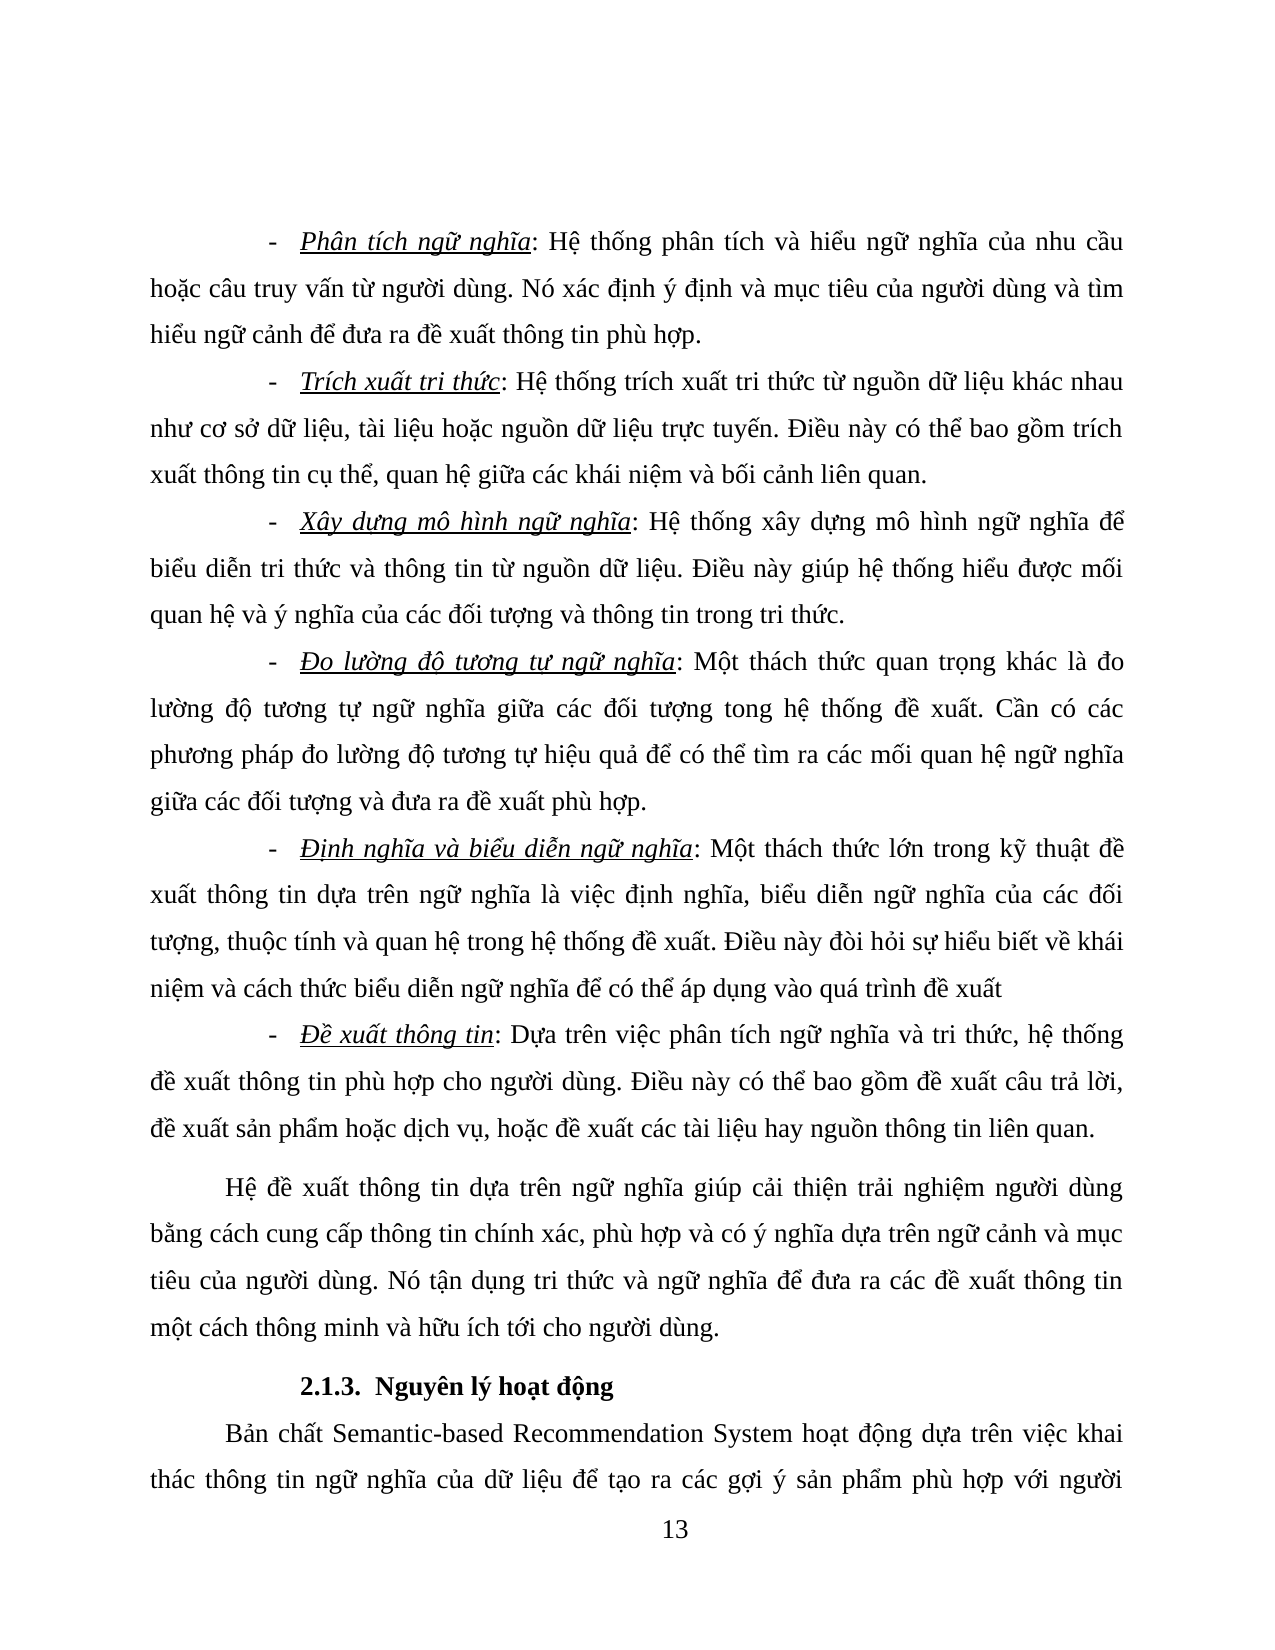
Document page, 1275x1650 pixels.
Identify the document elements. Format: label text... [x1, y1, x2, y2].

text Hệ đề xuất thông tin dựa trên ngữ nghĩa giúp cải thiện trải nghiệm người dùng bằng cách cung cấp thông tin chính xác, phù hợp và có ý nghĩa dựa trên ngữ cảnh và mục tiêu của người dùng. Nó tận dụng tri thức và ngữ nghĩa để đưa ra các đề xuất thông tin một cách thông minh và hữu ích tới cho người dùng. [150, 1171, 1125, 1342]
list Phân tích ngữ nghĩa: Hệ thống phân tích và hiểu ngữ nghĩa của nhu cầu hoặc câu truy vấn từ người dùng. Nó xác định ý định và mục tiêu của người dùng và tìm hiểu ngữ cảnh để đưa ra đề xuất thông tin phù hợp. [150, 225, 1125, 349]
subtitle Nguyên lý hoạt động [300, 1370, 1125, 1401]
list Đo lường độ tương tự ngữ nghĩa: Một thách thức quan trọng khác là đo lường độ tương tự ngữ nghĩa giữa các đối tượng tong hệ thống đề xuất. Cần có các phương pháp đo lường độ tương tự hiệu quả để có thể tìm ra các mối quan hệ ngữ nghĩa giữa các đối tượng và đưa ra đề xuất phù hợp. [150, 645, 1125, 816]
list Định nghĩa và biểu diễn ngữ nghĩa: Một thách thức lớn trong kỹ thuật đề xuất thông tin dựa trên ngữ nghĩa là việc định nghĩa, biểu diễn ngữ nghĩa của các đối tượng, thuộc tính và quan hệ trong hệ thống đề xuất. Điều này đòi hỏi sự hiểu biết về khái niệm và cách thức biểu diễn ngữ nghĩa để có thể áp dụng vào quá trình đề xuất [150, 832, 1125, 1003]
list Đề xuất thông tin: Dựa trên việc phân tích ngữ nghĩa và tri thức, hệ thống đề xuất thông tin phù hợp cho người dùng. Điều này có thể bao gồm đề xuất câu trả lời, đề xuất sản phẩm hoặc dịch vụ, hoặc đề xuất các tài liệu hay nguồn thông tin liên quan. [150, 1018, 1125, 1143]
list Xây dựng mô hình ngữ nghĩa: Hệ thống xây dựng mô hình ngữ nghĩa để biểu diễn tri thức và thông tin từ nguồn dữ liệu. Điều này giúp hệ thống hiểu được mối quan hệ và ý nghĩa của các đối tượng và thông tin trong tri thức. [150, 505, 1125, 629]
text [150, 1417, 1125, 1494]
list Trích xuất tri thức: Hệ thống trích xuất tri thức từ nguồn dữ liệu khác nhau như cơ sở dữ liệu, tài liệu hoặc nguồn dữ liệu trực tuyến. Điều này có thể bao gồm trích xuất thông tin cụ thể, quan hệ giữa các khái niệm và bối cảnh liên quan. [150, 365, 1125, 489]
